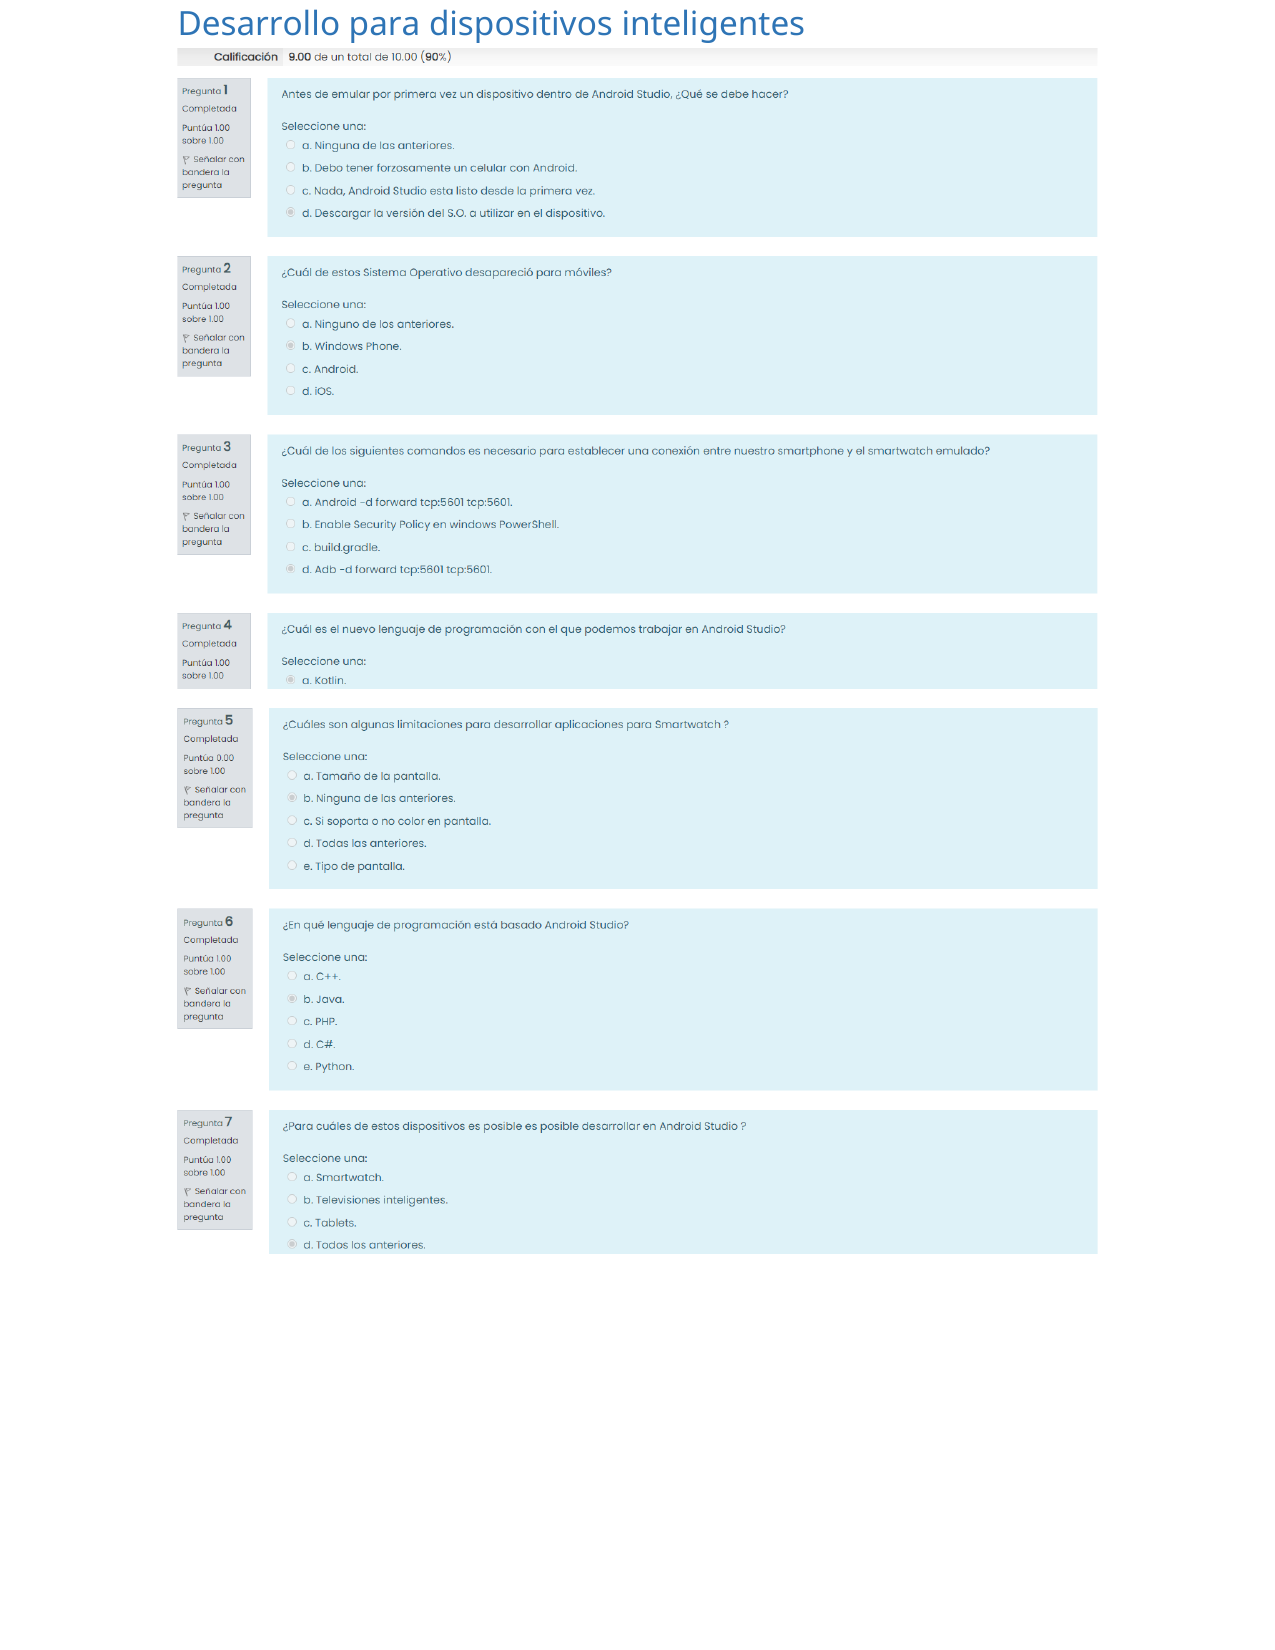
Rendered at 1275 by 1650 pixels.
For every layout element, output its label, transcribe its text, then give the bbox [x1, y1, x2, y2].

picture [177, 707, 1098, 1254]
picture [177, 48, 1098, 689]
subtitle Desarrollo para dispositivos inteligentes [177, 0, 1098, 45]
